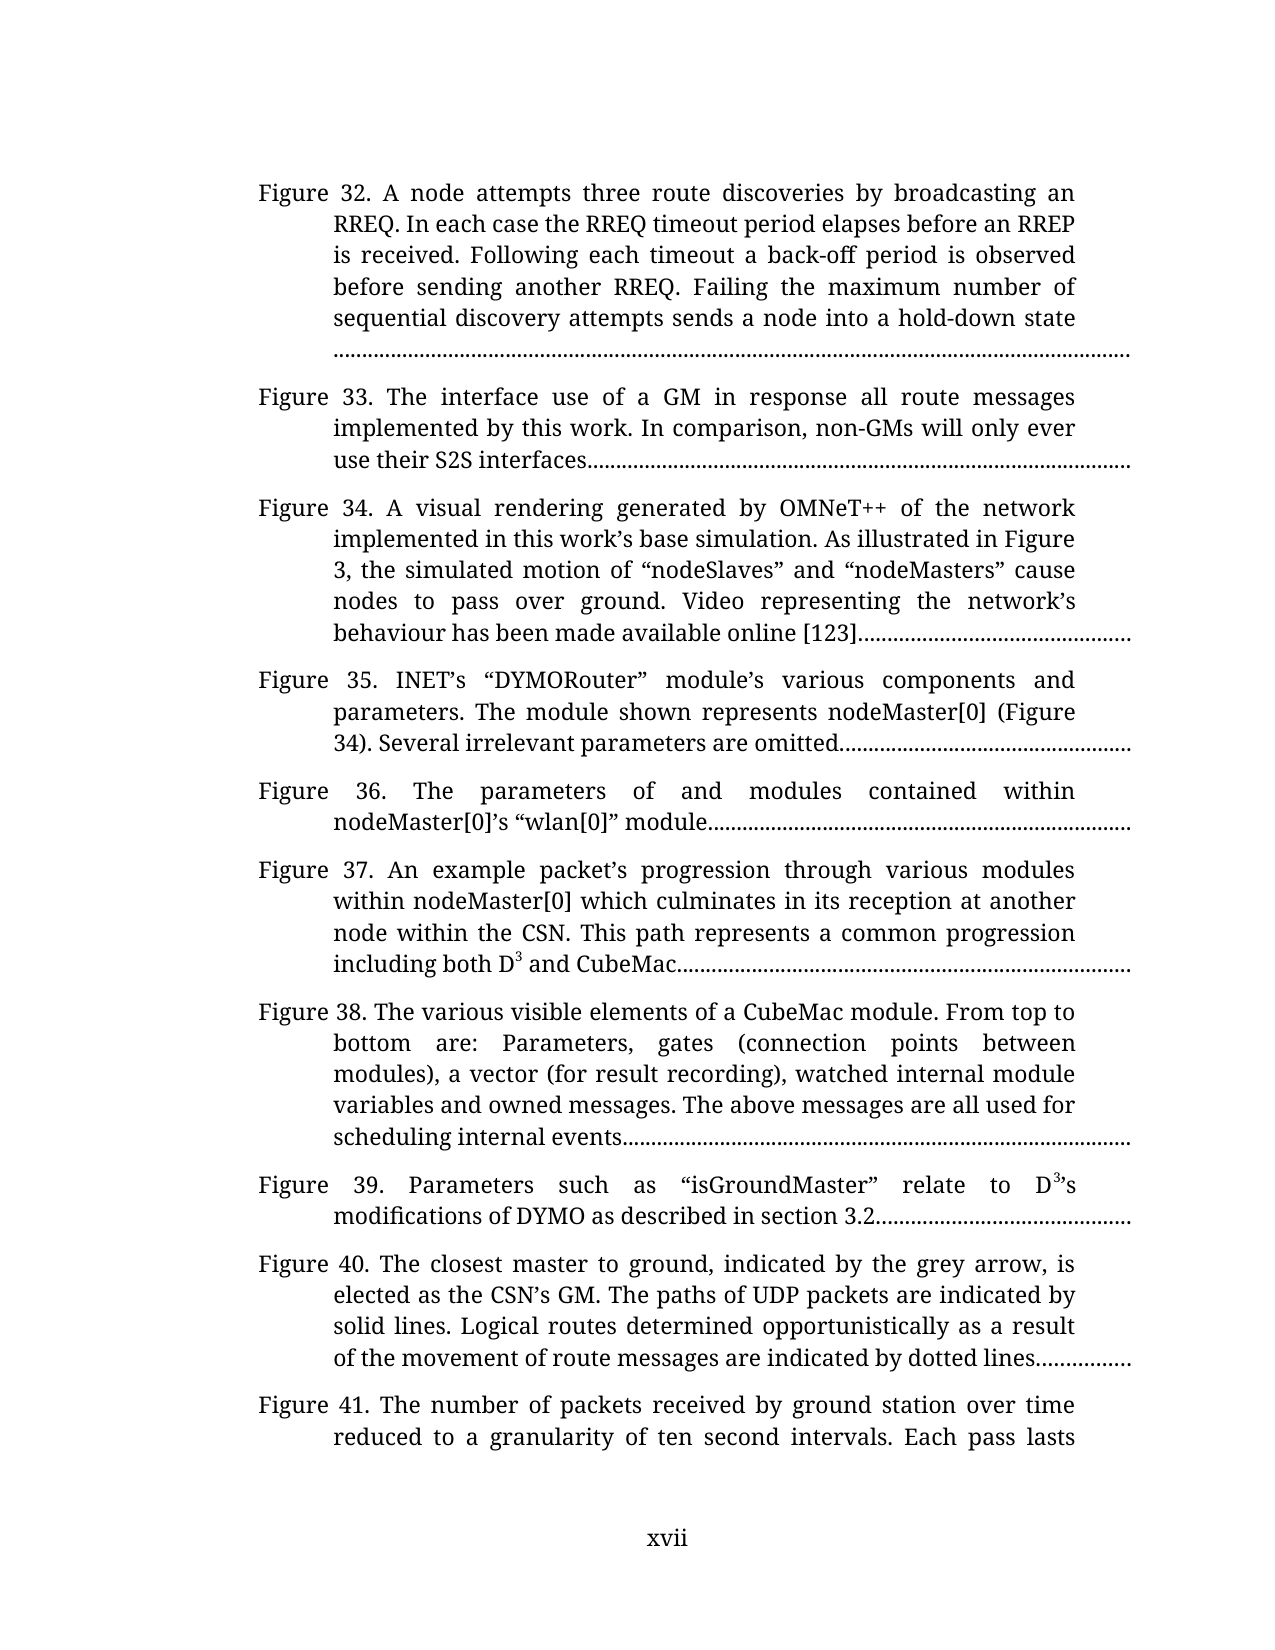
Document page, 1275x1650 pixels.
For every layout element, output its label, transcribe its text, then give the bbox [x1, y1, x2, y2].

text Figure 32. A node attempts three route discoveries by broadcasting an RREQ. In each case the RREQ timeout period elapses before an RREP is received. Following each timeout a back-off period is observed before sending another RREQ. Failing the maximum number of sequential discovery attempts sends a node into a hold-down state 75 [258, 177, 1076, 364]
text Figure 38. The various visible elements of a CubeMac module. From top to bottom are: Parameters, gates (connection points between modules), a vector (for result recording), watched internal module variables and owned messages. The above messages are all used for scheduling internal events. 87 [258, 996, 1076, 1152]
text Figure 37. An example packet’s progression through various modules within nodeMaster[0] which culminates in its reception at another node within the CSN. This path represents a common progression including both D3 and CubeMac. 86 [258, 854, 1076, 979]
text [258, 1389, 1076, 1452]
text Figure 36. The parameters of and modules contained within nodeMaster[0]’s “wlan[0]” module. 85 [258, 775, 1076, 837]
text Figure 39. Parameters such as “isGroundMaster” relate to D3’s modifications of DYMO as described in section 3.2. 89 [258, 1169, 1076, 1231]
text Figure 34. A visual rendering generated by OMNeT++ of the network implemented in this work’s base simulation. As illustrated in Figure 3, the simulated motion of “nodeSlaves” and “nodeMasters” cause nodes to pass over ground. Video representing the network’s behaviour has been made available online [123]. 82 [258, 492, 1076, 648]
text Figure 35. INET’s “DYMORouter” module’s various components and parameters. The module shown represents nodeMaster[0] (Figure 34). Several irrelevant parameters are omitted. 84 [258, 664, 1076, 758]
text Figure 33. The interface use of a GM in response all route messages implemented by this work. In comparison, non-GMs will only ever use their S2S interfaces. 78 [258, 381, 1076, 475]
text Figure 40. The closest master to ground, indicated by the grey arrow, is elected as the CSN’s GM. The paths of UDP packets are indicated by solid lines. Logical routes determined opportunistically as a result of the movement of route messages are indicated by dotted lines. 91 [258, 1248, 1076, 1373]
